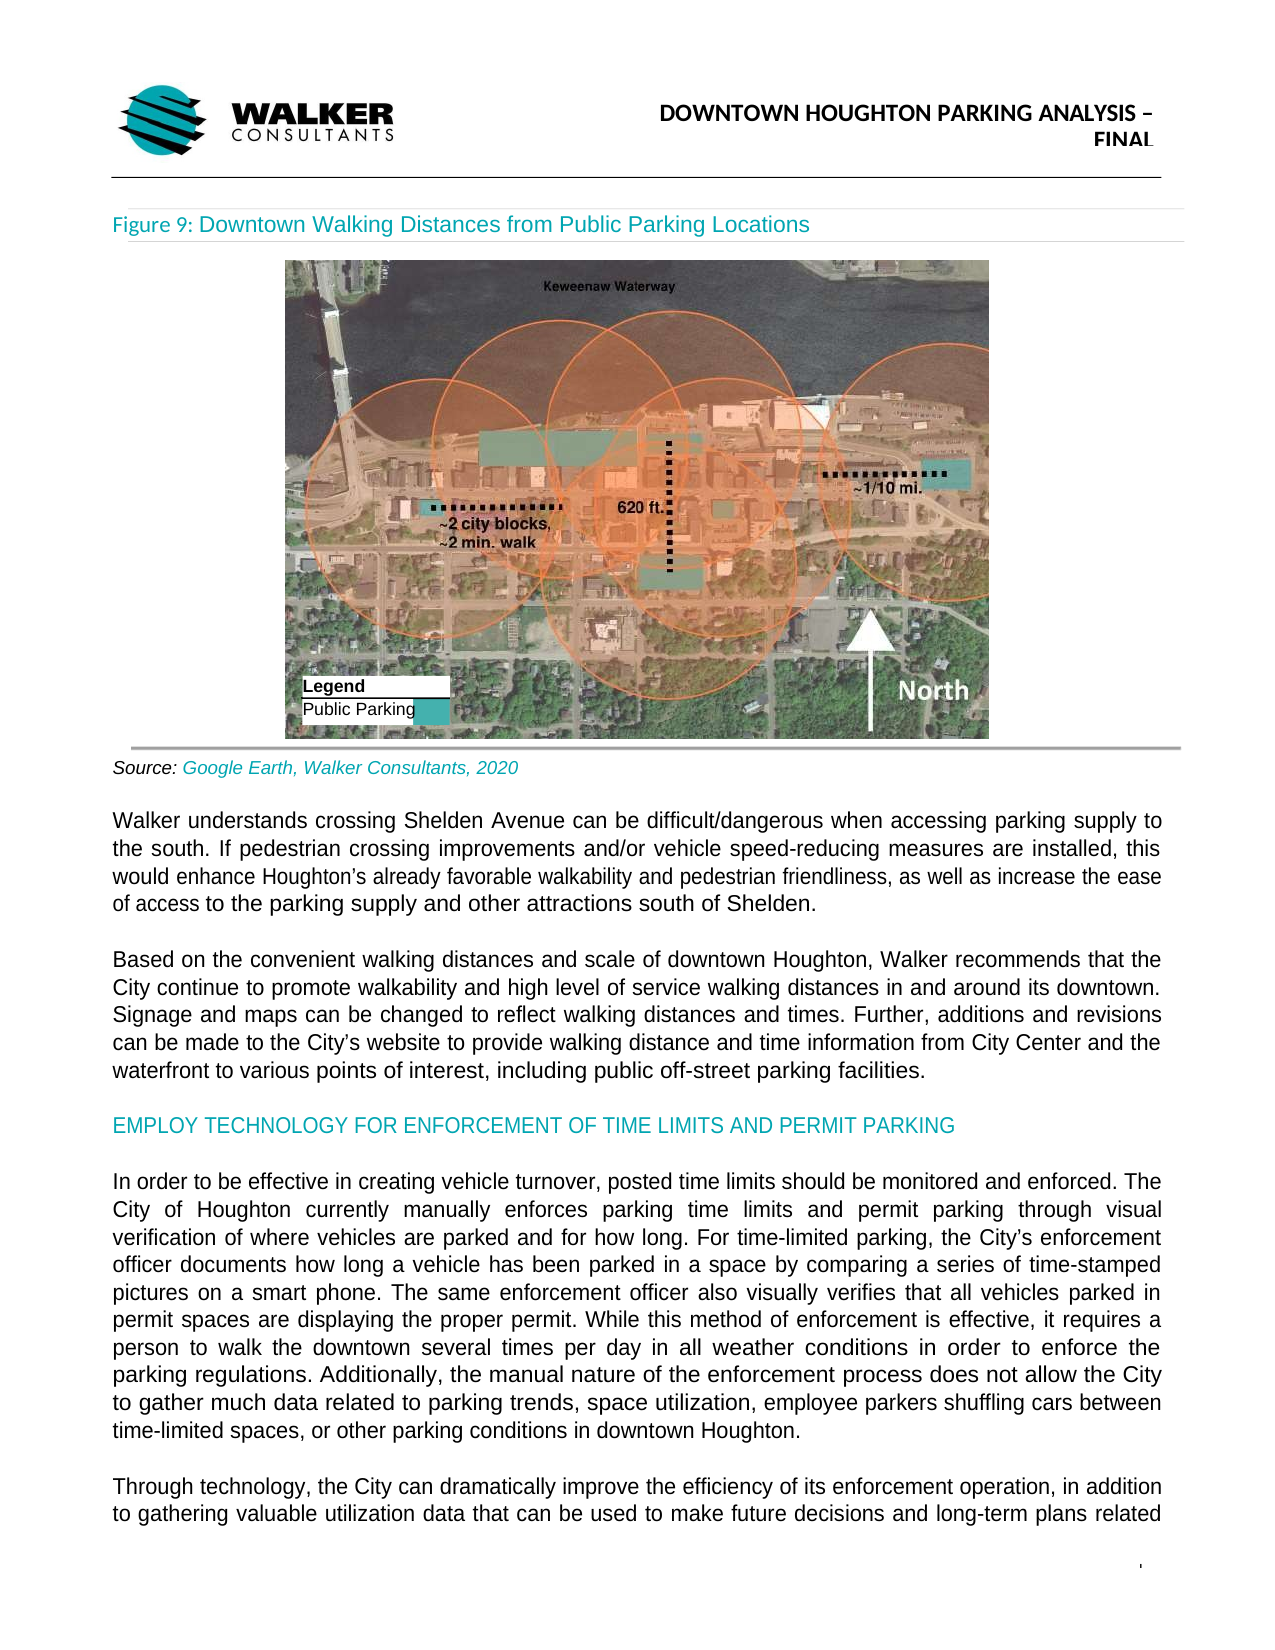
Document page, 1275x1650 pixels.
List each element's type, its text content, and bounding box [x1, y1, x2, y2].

text EMPLOY TECHNOLOGY FOR ENFORCEMENT OF TIME LIMITS AND PERMIT PARKING [112, 1112, 1185, 1139]
picture [285, 260, 989, 739]
text Based on the convenient walking distances and scale of downtown Houghton, Walker recommends that the City continue to promote walkability and high level of service walking distances in and around its downtown. Signage and maps can be changed to reflect walking distances and times. Further, additions and revisions can be made to the City’s website to provide walking distance and time information from City Center and the waterfront to various points of interest, including public off-street parking facilities. [112, 946, 1162, 1083]
text In order to be effective in creating vehicle turnover, posted time limits should be monitored and enforced. The City of Houghton currently manually enforces parking time limits and permit parking through visual verification of where vehicles are parked and for how long. For time-limited parking, the City’s enforcement officer documents how long a vehicle has been parked in a space by comparing a series of time-stamped pictures on a smart phone. The same enforcement officer also visually verifies that all vehicles parked in permit spaces are displaying the proper permit. While this method of enforcement is effective, it requires a person to walk the downtown several times per day in all weather conditions in order to enforce the parking regulations. Additionally, the manual nature of the enforcement process does not allow the City to gather much data related to parking trends, space utilization, employee parkers shuffling cars between time-limited spaces, or other parking conditions in downtown Houghton. [112, 1168, 1162, 1443]
text Walker understands crossing Shelden Avenue can be difficult/dangerous when accessing parking supply to the south. If pedestrian crossing improvements and/or vehicle speed-reducing measures are installed, this would enhance Houghton’s already favorable walkability and pedestrian friendliness, as well as increase the ease of access to the parking supply and other attractions south of Shelden. [112, 807, 1162, 917]
text Source: Google Earth, Walker Consultants, 2020 [112, 757, 1185, 778]
text Figure 9: Downtown Walking Distances from Public Parking Locations [112, 210, 1185, 238]
picture [116, 82, 397, 163]
